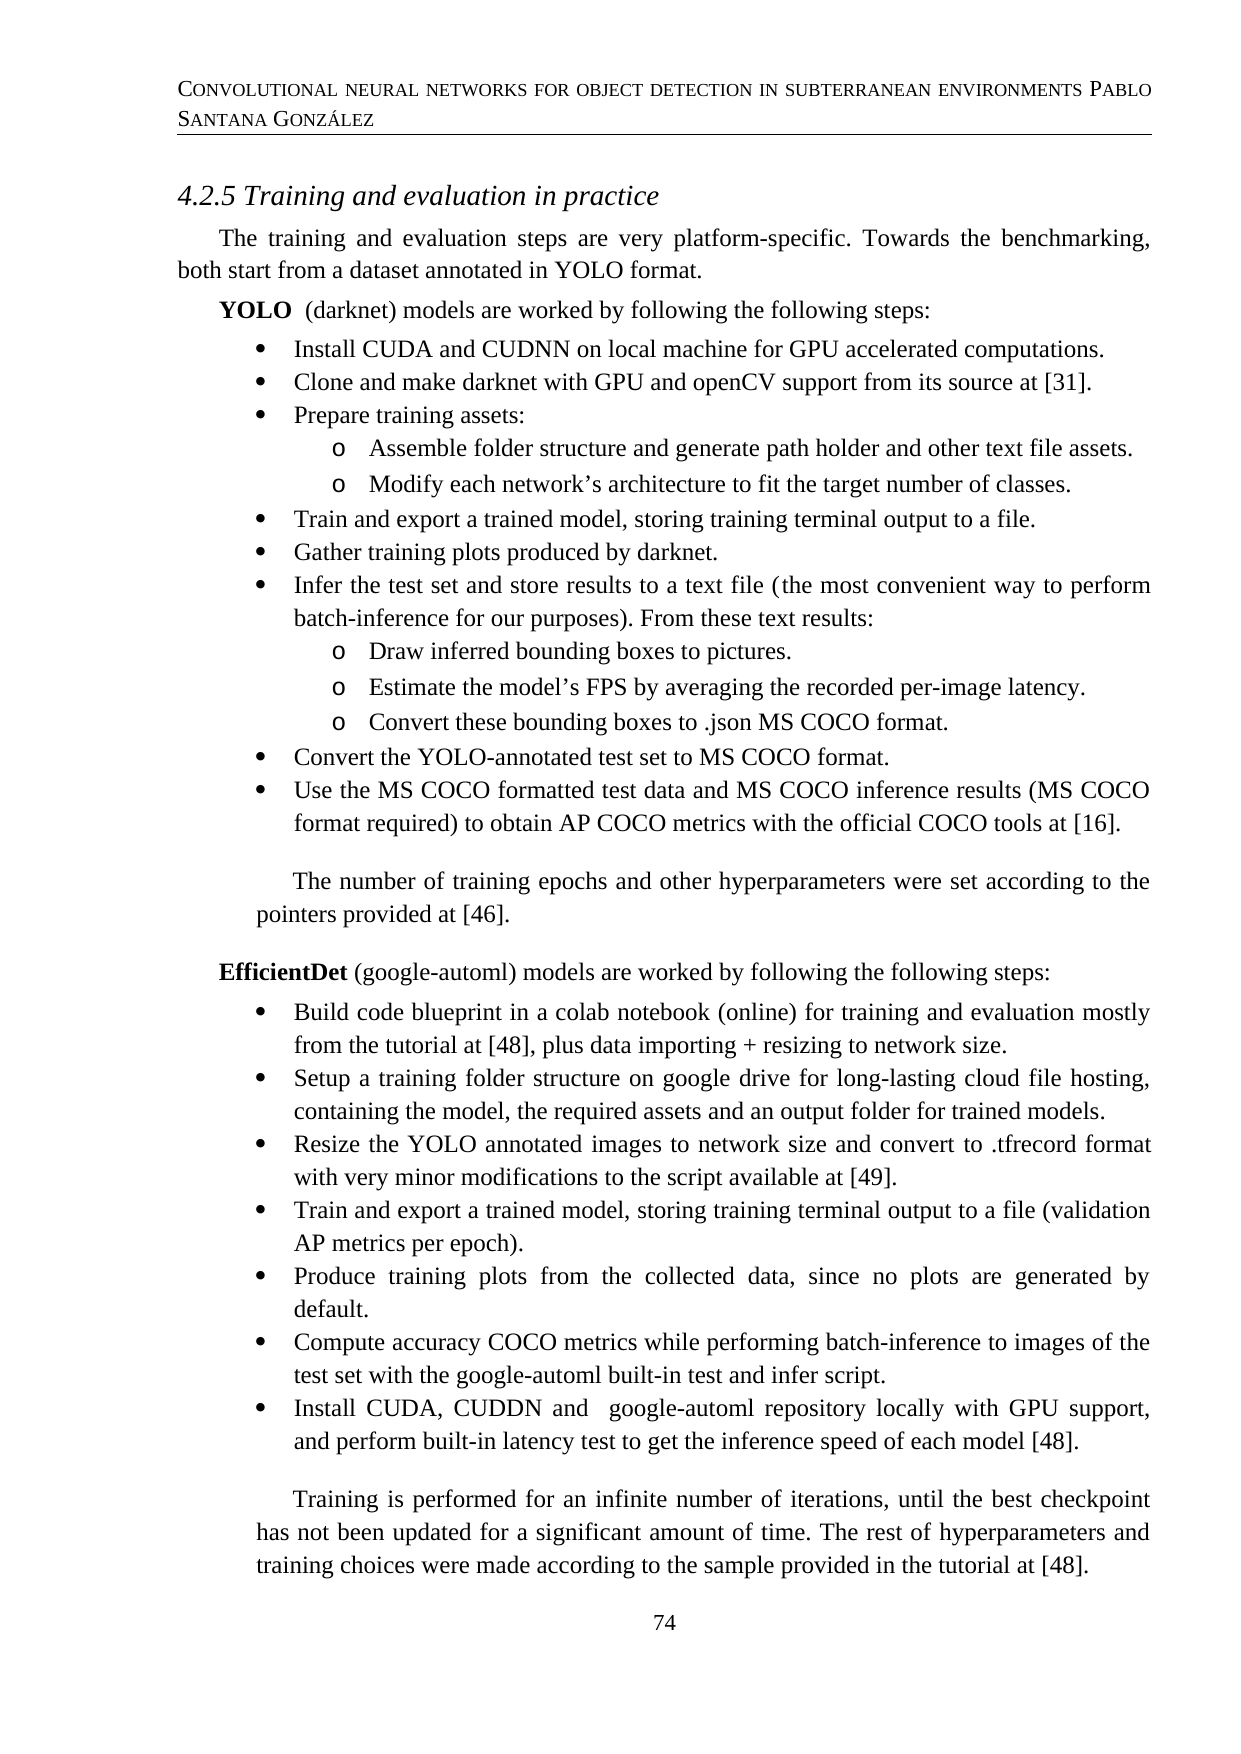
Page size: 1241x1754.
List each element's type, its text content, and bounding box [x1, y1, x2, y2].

list Prepare training assets: [256, 400, 1152, 429]
list Install CUDA, CUDDN and google-automl repository locally with GPU support, and perform built-in latency test to get the inference speed of each model [48]. [256, 1393, 1152, 1455]
list Convert the YOLO-annotated test set to MS COCO format. [256, 742, 1152, 771]
list Produce training plots from the collected data, since no plots are generated by default. [256, 1261, 1152, 1323]
text Training is performed for an infinite number of iterations, until the best checkpoint has not been updated for a significant amount of time. The rest of hyperparameters and training choices were made according to the sample provided in the tutorial at [48]. [256, 1484, 1152, 1579]
list Gather training plots produced by darknet. [256, 537, 1152, 566]
list Assemble folder structure and generate path holder and other text file assets. [331, 433, 1152, 464]
list Convert these bounding boxes to .json MS COCO format. [331, 707, 1152, 738]
text The number of training epochs and other hyperparameters were set according to the pointers provided at [46]. [256, 866, 1152, 928]
list Build code blueprint in a colab notebook (online) for training and evaluation mostly from the tutorial at [48], plus data importing + resizing to network size. [256, 997, 1152, 1058]
list Infer the test set and store results to a text file (the most convenient way to perform batch-inference for our purposes). From these text results: [256, 570, 1152, 632]
list Setup a training folder structure on google drive for long-lasting cloud file hosting, containing the model, the required assets and an output folder for trained models. [256, 1063, 1152, 1124]
subtitle Training and evaluation in practice [177, 178, 1152, 211]
list Clone and make darknet with GPU and openCV support from its source at [31]. [256, 367, 1152, 396]
list Train and export a trained model, storing training terminal output to a file. [256, 504, 1152, 533]
list Draw inferred bounding boxes to pictures. [331, 636, 1152, 667]
list Train and export a trained model, storing training terminal output to a file (validation AP metrics per epoch). [256, 1195, 1152, 1257]
text YOLO (darknet) models are worked by following the following steps: [177, 295, 1152, 324]
list Resize the YOLO annotated images to network size and convert to .tfrecord format with very minor modifications to the script available at [49]. [256, 1129, 1152, 1191]
text The training and evaluation steps are very platform-specific. Towards the benchmarking, both start from a dataset annotated in YOLO format. [177, 223, 1152, 284]
list Compute accuracy COCO metrics while performing batch-inference to images of the test set with the google-automl built-in test and infer script. [256, 1327, 1152, 1389]
list Estimate the model’s FPS by averaging the recorded per-image latency. [331, 672, 1152, 702]
text EfficientDet (google-automl) models are worked by following the following steps: [177, 957, 1152, 986]
list Use the MS COCO formatted test data and MS COCO inference results (MS COCO format required) to obtain AP COCO metrics with the official COCO tools at [16]. [256, 775, 1152, 837]
list Install CUDA and CUDNN on local machine for GPU accelerated computations. [256, 334, 1152, 363]
list Modify each network’s architecture to fit the target number of classes. [331, 469, 1152, 499]
